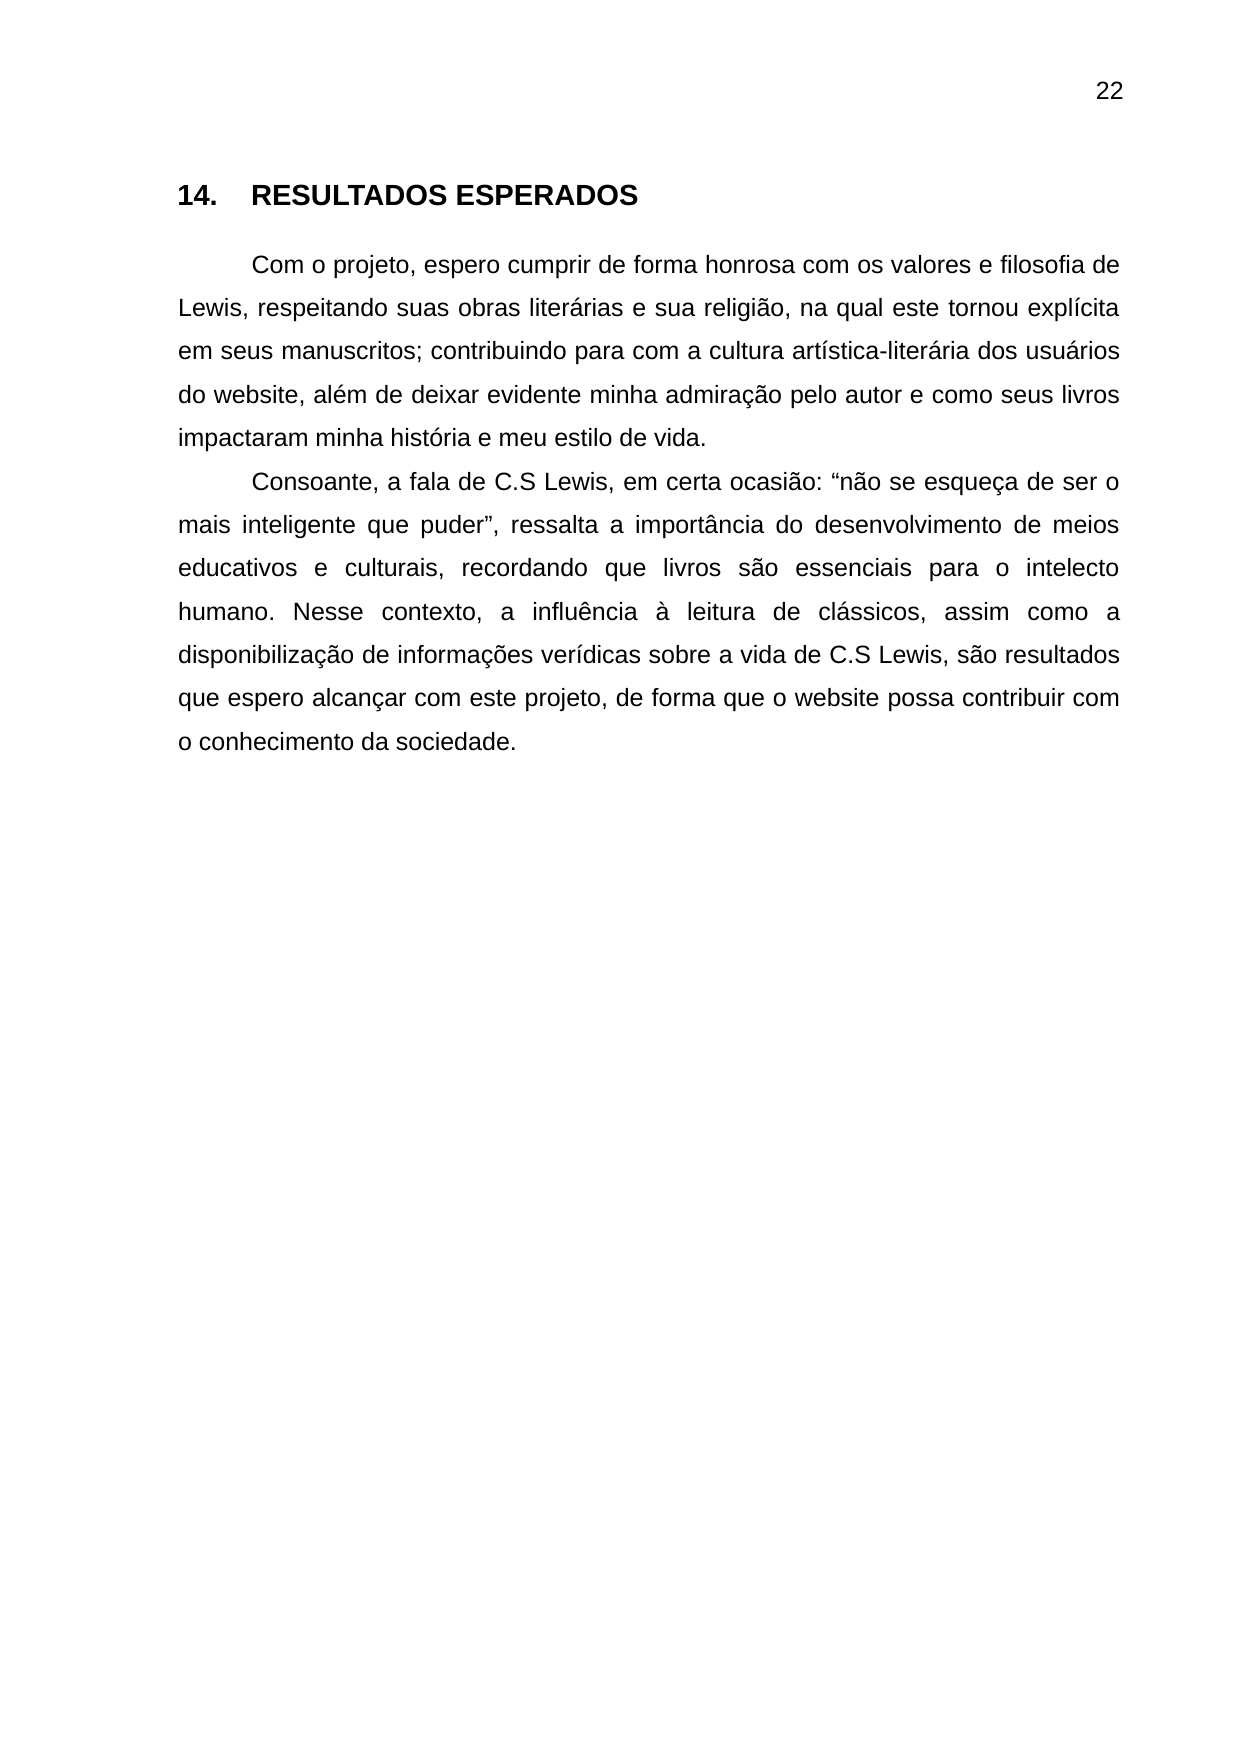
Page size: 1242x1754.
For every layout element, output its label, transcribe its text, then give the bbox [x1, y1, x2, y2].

text Consoante, a fala de C.S Lewis, em certa ocasião: “não se esqueça de ser o mais inteligente que puder”, ressalta a importância do desenvolvimento de meios educativos e culturais, recordando que livros são essenciais para o intelecto humano. Nesse contexto, a influência à leitura de clássicos, assim como a disponibilização de informações verídicas sobre a vida de C.S Lewis, são resultados que espero alcançar com este projeto, de forma que o website possa contribuir com o conhecimento da sociedade. [178, 467, 1121, 756]
text Com o projeto, espero cumprir de forma honrosa com os valores e filosofia de Lewis, respeitando suas obras literárias e sua religião, na qual este tornou explícita em seus manuscritos; contribuindo para com a cultura artística-literária dos usuários do website, além de deixar evidente minha admiração pelo autor e como seus livros impactaram minha história e meu estilo de vida. [178, 250, 1121, 452]
subtitle RESULTADOS ESPERADOS [177, 178, 1127, 211]
